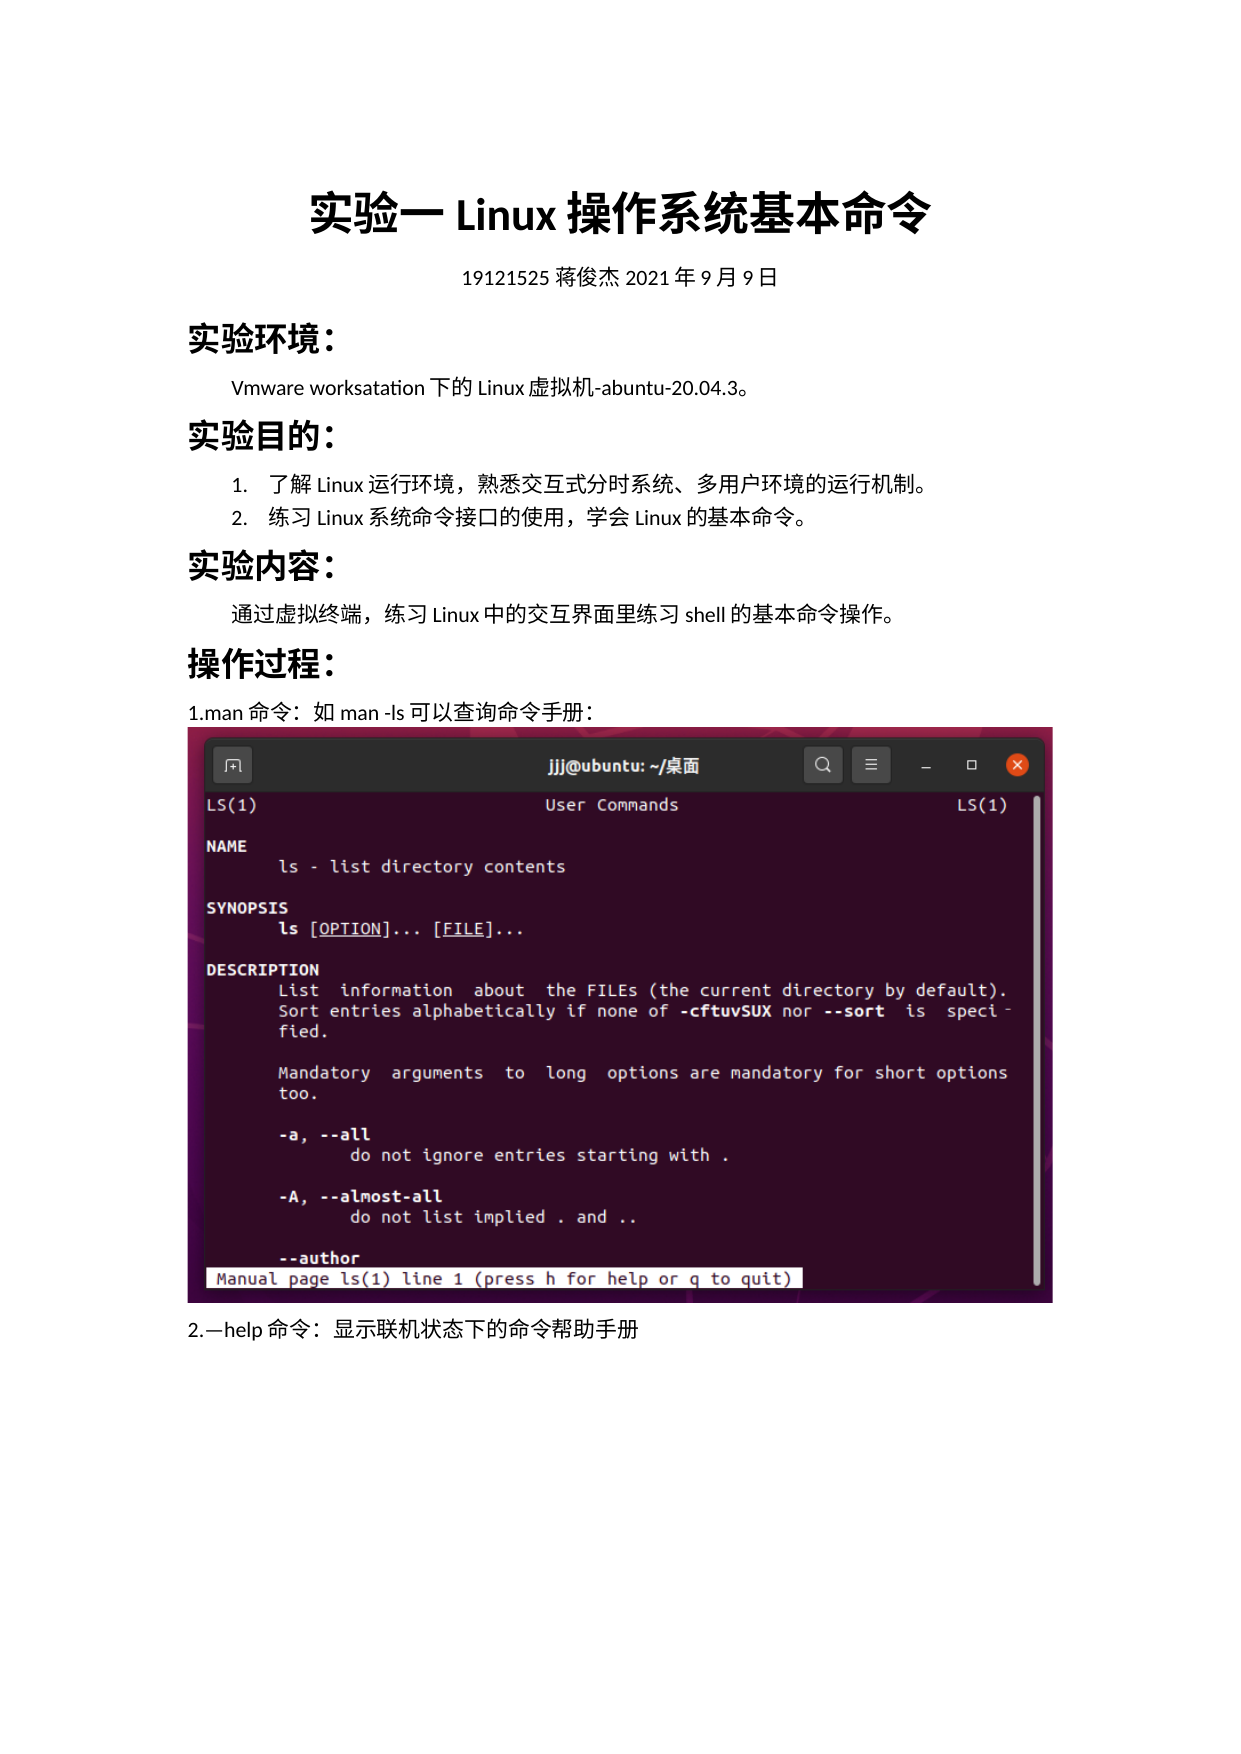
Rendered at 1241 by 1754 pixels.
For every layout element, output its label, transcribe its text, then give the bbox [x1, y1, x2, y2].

text Vmware worksatation下的Linux虚拟机-abuntu-20.04.3。 [187, 369, 1053, 402]
text 通过虚拟终端，练习Linux中的交互界面里练习shell的基本命令操作。 [187, 597, 1053, 629]
list 练习Linux系统命令接口的使用，学会Linux的基本命令。 [231, 499, 1053, 532]
list 了解Linux运行环境，熟悉交互式分时系统、多用户环境的运行机制。 [231, 467, 1053, 499]
text 实验目的： [187, 402, 1053, 467]
text 2.—help命令：显示联机状态下的命令帮助手册 [187, 1312, 1053, 1344]
text 操作过程： [187, 629, 1053, 694]
text 实验环境： [187, 304, 1053, 369]
text 实验一 Linux操作系统基本命令 [187, 162, 1053, 259]
text 实验内容： [187, 532, 1053, 597]
text 1.man命令：如man -ls 可以查询命令手册： [187, 694, 1053, 727]
text 19121525 蒋俊杰 2021年9月9日 [187, 259, 1053, 292]
picture [187, 727, 1053, 1303]
